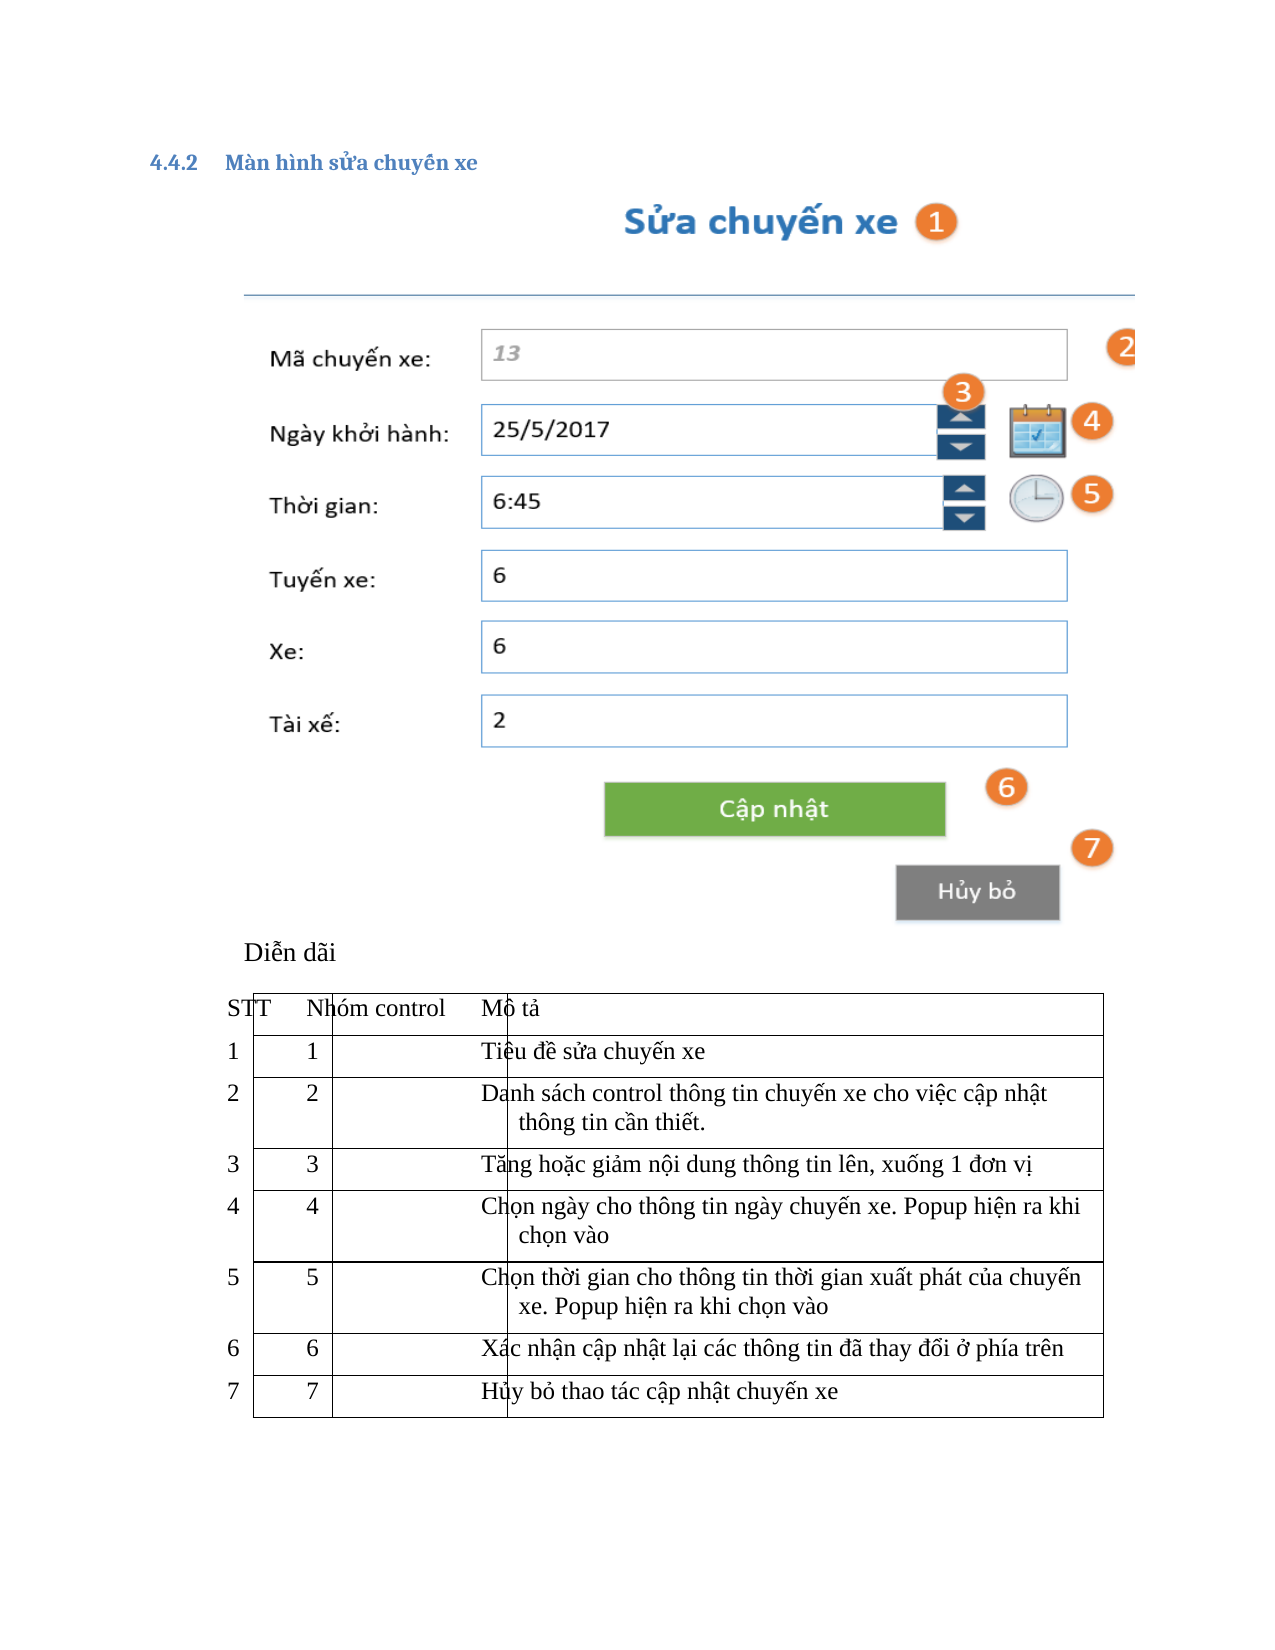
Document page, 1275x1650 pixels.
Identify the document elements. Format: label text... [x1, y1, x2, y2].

table_header Nhóm control [333, 994, 507, 1035]
table_header Mô tả [508, 994, 1103, 1035]
table_cell 2 [254, 1078, 332, 1148]
table_cell 2 [333, 1078, 507, 1148]
list Diễn dãi [244, 936, 1125, 967]
picture [243, 192, 1135, 932]
table_cell 4 [254, 1191, 332, 1261]
table_cell Danh sách control thông tin chuyến xe cho việc cập nhật thông tin cần thiết. [508, 1078, 1103, 1148]
table_cell 1 [333, 1036, 507, 1077]
table_cell 4 [333, 1191, 507, 1261]
table_cell 6 [254, 1334, 332, 1375]
table_cell 1 [254, 1036, 332, 1077]
table_cell 3 [254, 1149, 332, 1190]
table_cell 5 [333, 1263, 507, 1332]
subtitle Màn hình sửa chuyến xe [150, 150, 1125, 176]
table_header STT [254, 994, 332, 1035]
table_cell Hủy bỏ thao tác cập nhật chuyến xe [508, 1376, 1103, 1417]
table_cell 6 [333, 1334, 507, 1375]
table_cell Xác nhận cập nhật lại các thông tin đã thay đổi ở phía trên [508, 1334, 1103, 1375]
table_cell 7 [333, 1376, 507, 1417]
table_cell 7 [254, 1376, 332, 1417]
table_cell Tăng hoặc giảm nội dung thông tin lên, xuống 1 đơn vị [508, 1149, 1103, 1190]
table_cell Chọn ngày cho thông tin ngày chuyến xe. Popup hiện ra khi chọn vào [508, 1191, 1103, 1261]
table_cell 3 [333, 1149, 507, 1190]
table_cell Chọn thời gian cho thông tin thời gian xuất phát của chuyến xe. Popup hiện ra khi chọn vào [508, 1263, 1103, 1332]
table_cell 5 [254, 1263, 332, 1332]
table_cell Tiêu đề sửa chuyến xe [508, 1036, 1103, 1077]
